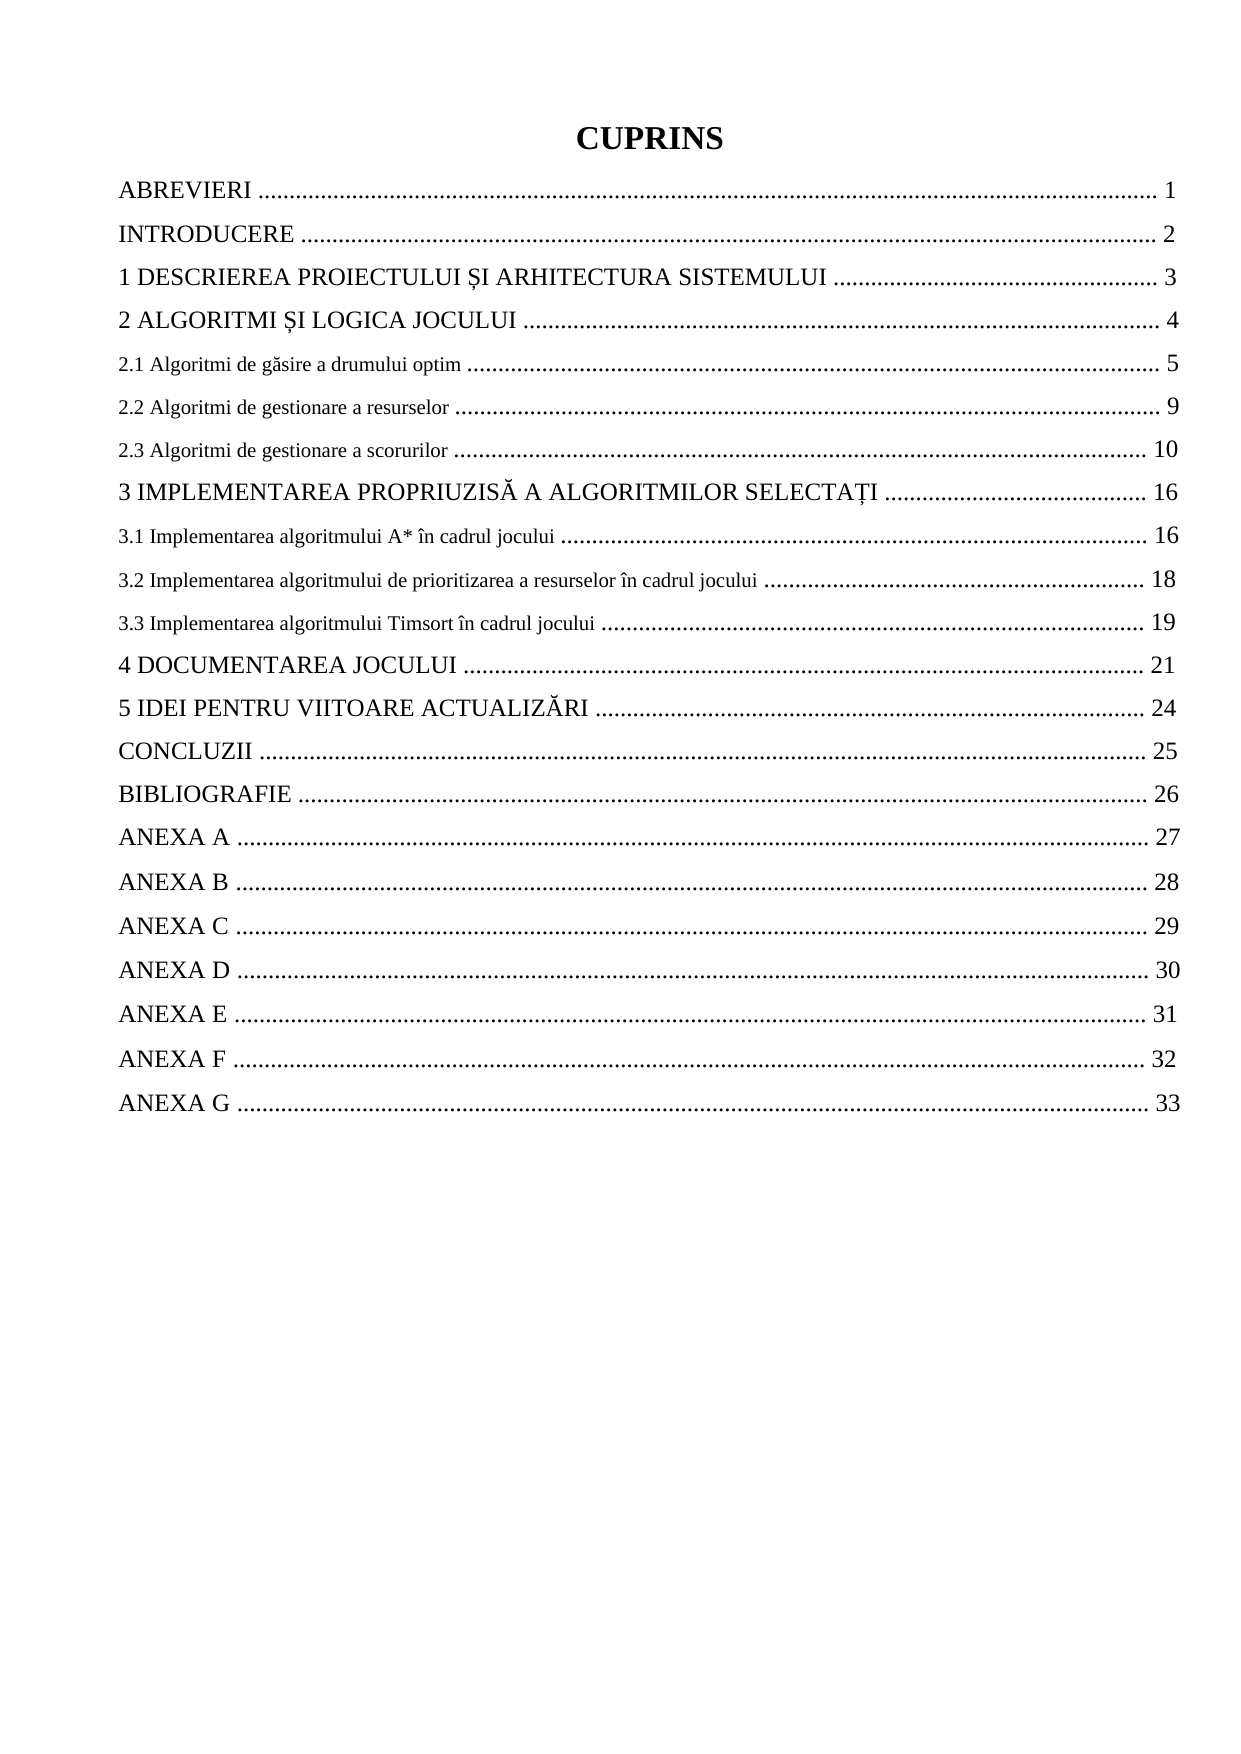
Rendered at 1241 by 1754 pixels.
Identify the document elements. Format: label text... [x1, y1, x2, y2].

text 2 ALGORITMI ȘI LOGICA JOCULUI ...................................................................................................... 4 [118, 305, 1181, 334]
text 3.1 Implementarea algoritmului A* în cadrul jocului .............................................................................................. 16 [118, 521, 1181, 549]
text CUPRINS [118, 118, 1181, 156]
text 3.2 Implementarea algoritmului de prioritizarea a resurselor în cadrul jocului ............................................................. 18 [118, 564, 1181, 592]
text ANEXA D .................................................................................................................................................. 30 [118, 955, 1181, 984]
text CONCLUZII .............................................................................................................................................. 25 [118, 736, 1181, 765]
text ANEXA A .................................................................................................................................................. 27 [118, 822, 1181, 851]
text INTRODUCERE ......................................................................................................................................... 2 [118, 219, 1181, 247]
text 2.1 Algoritmi de găsire a drumului optim ............................................................................................................... 5 [118, 348, 1181, 377]
text ANEXA G .................................................................................................................................................. 33 [118, 1088, 1181, 1117]
text ANEXA C .................................................................................................................................................. 29 [118, 911, 1181, 940]
text 3 IMPLEMENTAREA PROPRIUZISĂ A ALGORITMILOR SELECTAȚI .......................................... 16 [118, 477, 1181, 506]
text 2.3 Algoritmi de gestionare a scorurilor ............................................................................................................... 10 [118, 434, 1181, 463]
text 3.3 Implementarea algoritmului Timsort în cadrul jocului ....................................................................................... 19 [118, 607, 1181, 636]
text 5 IDEI PENTRU VIITOARE ACTUALIZĂRI ........................................................................................ 24 [118, 693, 1181, 722]
text 2.2 Algoritmi de gestionare a resurselor ................................................................................................................. 9 [118, 391, 1181, 420]
text ABREVIERI ................................................................................................................................................ 1 [118, 176, 1181, 204]
text 1 DESCRIEREA PROIECTULUI ȘI ARHITECTURA SISTEMULUI .................................................... 3 [118, 262, 1181, 291]
text ANEXA E .................................................................................................................................................. 31 [118, 999, 1181, 1028]
text 4 DOCUMENTAREA JOCULUI ............................................................................................................. 21 [118, 650, 1181, 679]
text ANEXA F .................................................................................................................................................. 32 [118, 1044, 1181, 1073]
text ANEXA B .................................................................................................................................................. 28 [118, 867, 1181, 896]
text BIBLIOGRAFIE ........................................................................................................................................ 26 [118, 779, 1181, 808]
